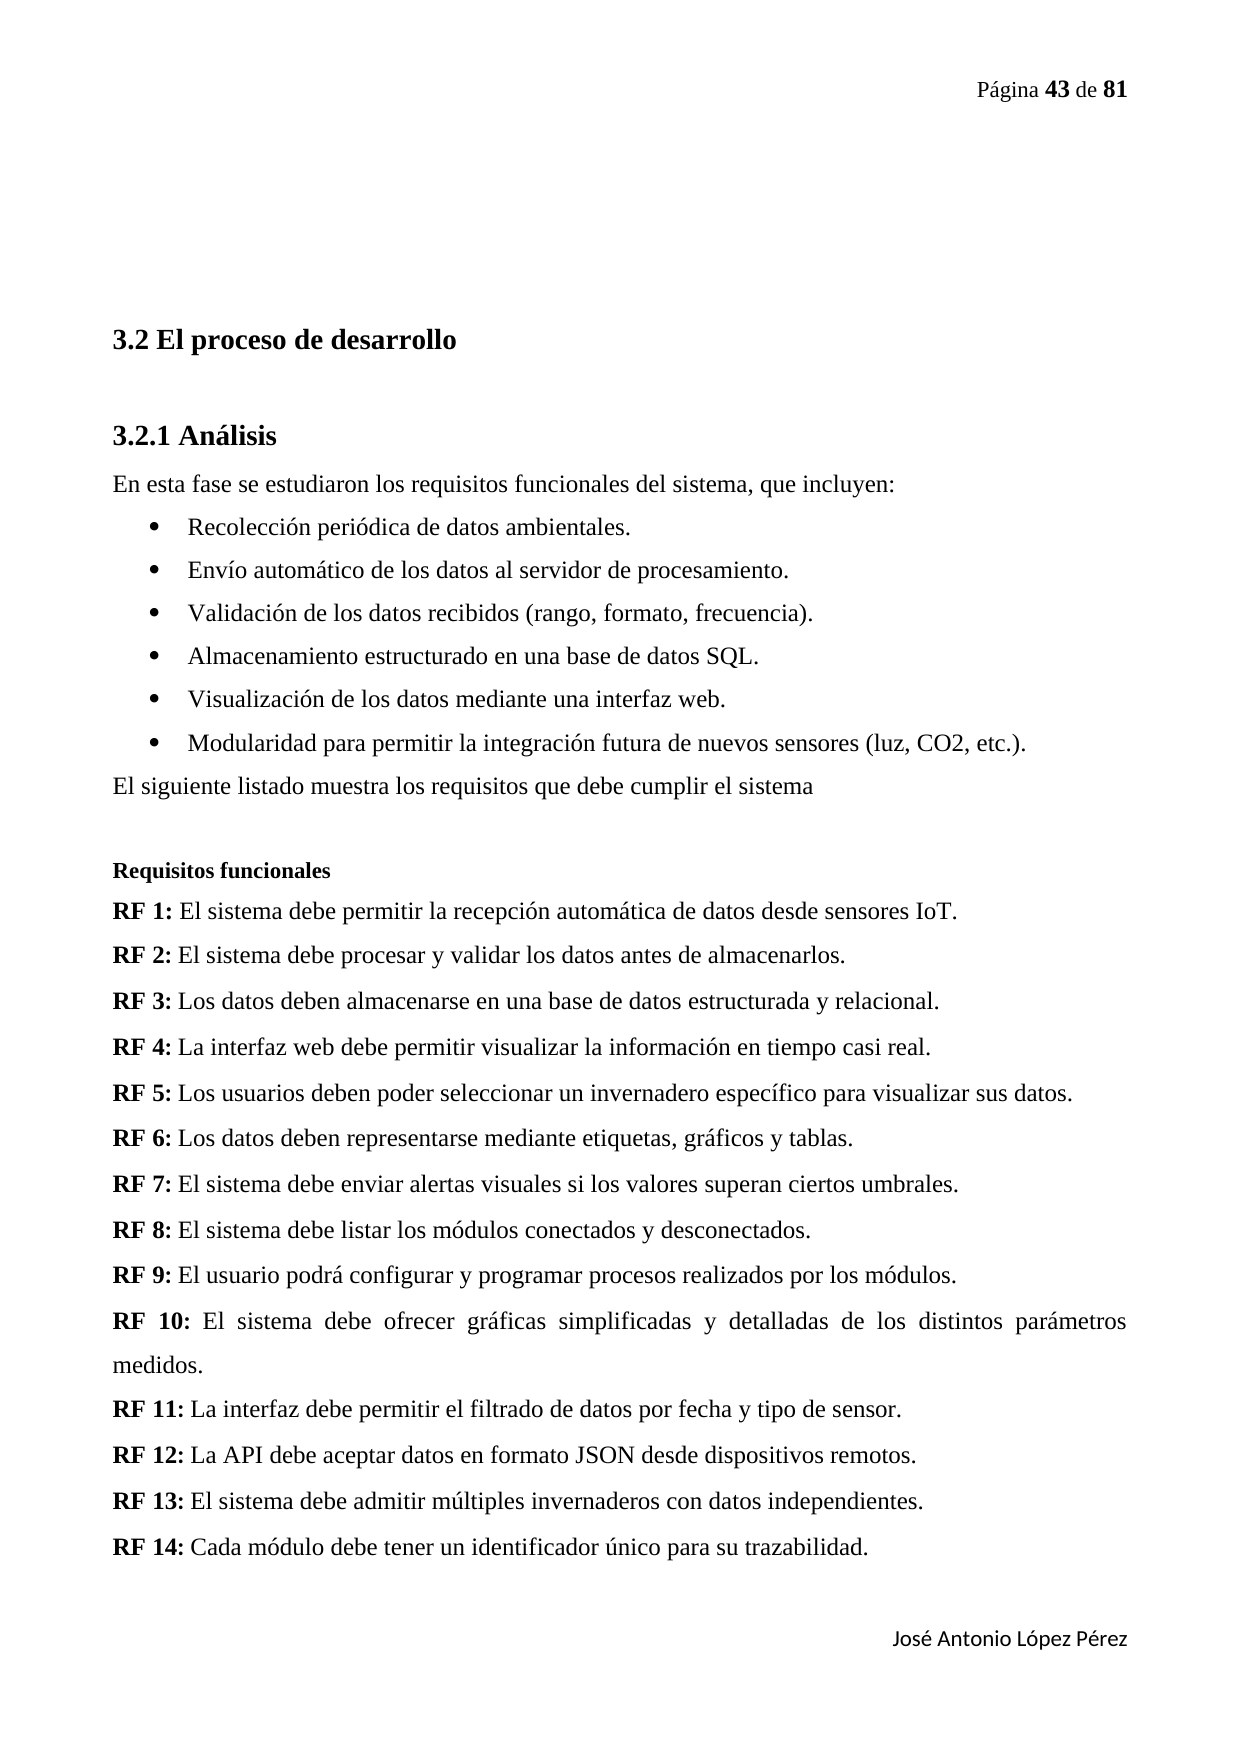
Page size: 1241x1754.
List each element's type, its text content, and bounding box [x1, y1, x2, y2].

list Envío automático de los datos al servidor de procesamiento. [150, 555, 1128, 584]
text RF 8: El sistema debe listar los módulos conectados y desconectados. [112, 1214, 1128, 1244]
text RF 7: El sistema debe enviar alertas visuales si los valores superan ciertos umbrales. [112, 1168, 1128, 1199]
text Requisitos funcionales [112, 857, 1128, 883]
list Recolección periódica de datos ambientales. [150, 512, 1128, 541]
text RF 5: Los usuarios deben poder seleccionar un invernadero específico para visualizar sus datos. [112, 1077, 1128, 1107]
list Modularidad para permitir la integración futura de nuevos sensores (luz, CO2, etc.). [150, 728, 1128, 756]
list Validación de los datos recibidos (rango, formato, frecuencia). [150, 598, 1128, 627]
text RF 10: El sistema debe ofrecer gráficas simplificadas y detalladas de los distintos parámetros medidos. [112, 1305, 1128, 1379]
text RF 11: La interfaz debe permitir el filtrado de datos por fecha y tipo de sensor. [112, 1393, 1128, 1424]
text El siguiente listado muestra los requisitos que debe cumplir el sistema [112, 771, 1128, 799]
list Visualización de los datos mediante una interfaz web. [150, 684, 1128, 713]
text RF 13: El sistema debe admitir múltiples invernaderos con datos independientes. [112, 1485, 1128, 1515]
text RF 6: Los datos deben representarse mediante etiquetas, gráficos y tablas. [112, 1122, 1128, 1153]
text RF 2: El sistema debe procesar y validar los datos antes de almacenarlos. [112, 939, 1128, 970]
text RF 14: Cada módulo debe tener un identificador único para su trazabilidad. [112, 1531, 1128, 1561]
text RF 3: Los datos deben almacenarse en una base de datos estructurada y relacional. [112, 985, 1128, 1016]
text RF 12: La API debe aceptar datos en formato JSON desde dispositivos remotos. [112, 1439, 1128, 1470]
text RF 4: La interfaz web debe permitir visualizar la información en tiempo casi real. [112, 1031, 1128, 1062]
subtitle 3.2 El proceso de desarrollo [112, 322, 1128, 356]
subtitle 3.2.1 Análisis [112, 418, 1128, 452]
text RF 1: El sistema debe permitir la recepción automática de datos desde sensores IoT. [112, 896, 1128, 925]
list Almacenamiento estructurado en una base de datos SQL. [150, 641, 1128, 670]
text RF 9: El usuario podrá configurar y programar procesos realizados por los módulos. [112, 1260, 1128, 1290]
text En esta fase se estudiaron los requisitos funcionales del sistema, que incluyen: [112, 469, 1128, 498]
